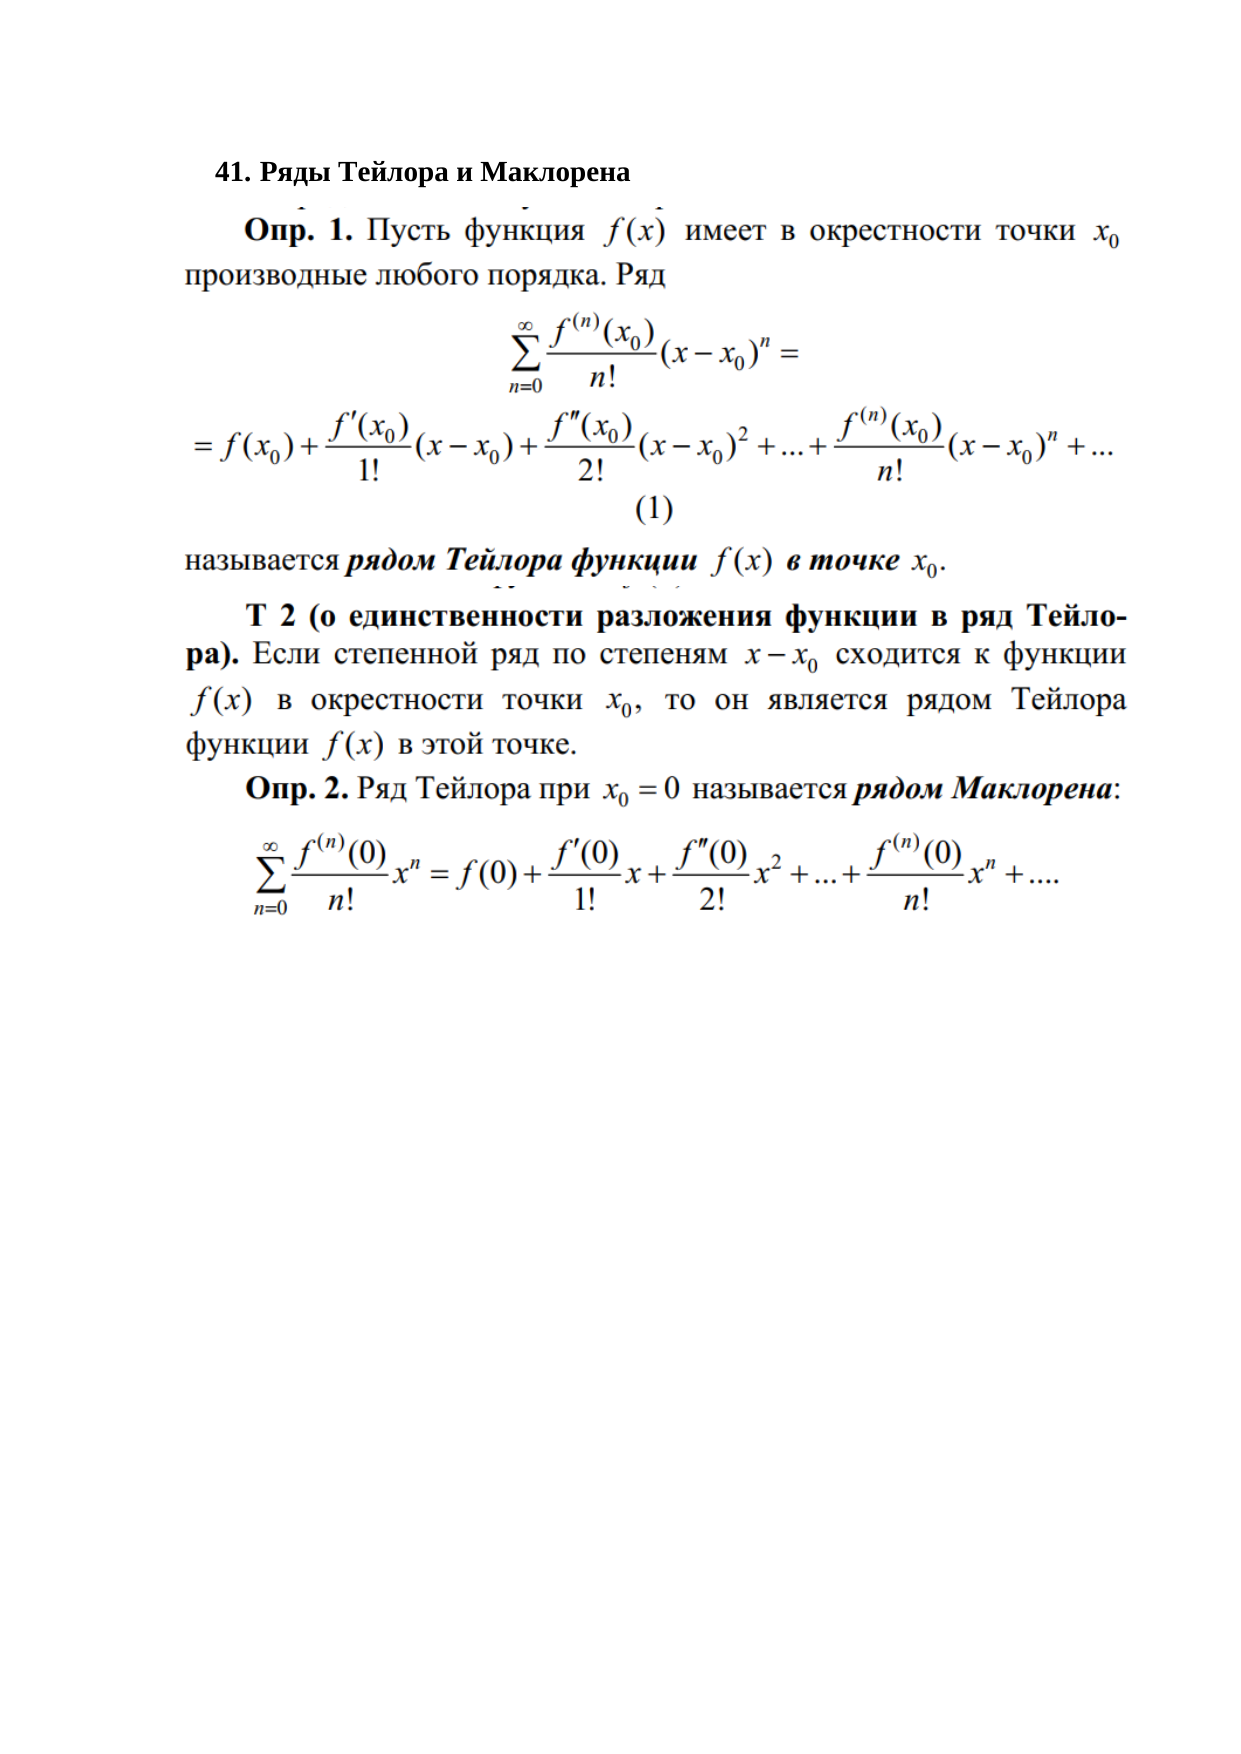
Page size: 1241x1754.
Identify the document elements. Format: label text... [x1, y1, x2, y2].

list Ряды Тейлора и Маклорена [215, 154, 1152, 188]
picture [177, 586, 1152, 958]
picture [177, 207, 1152, 585]
